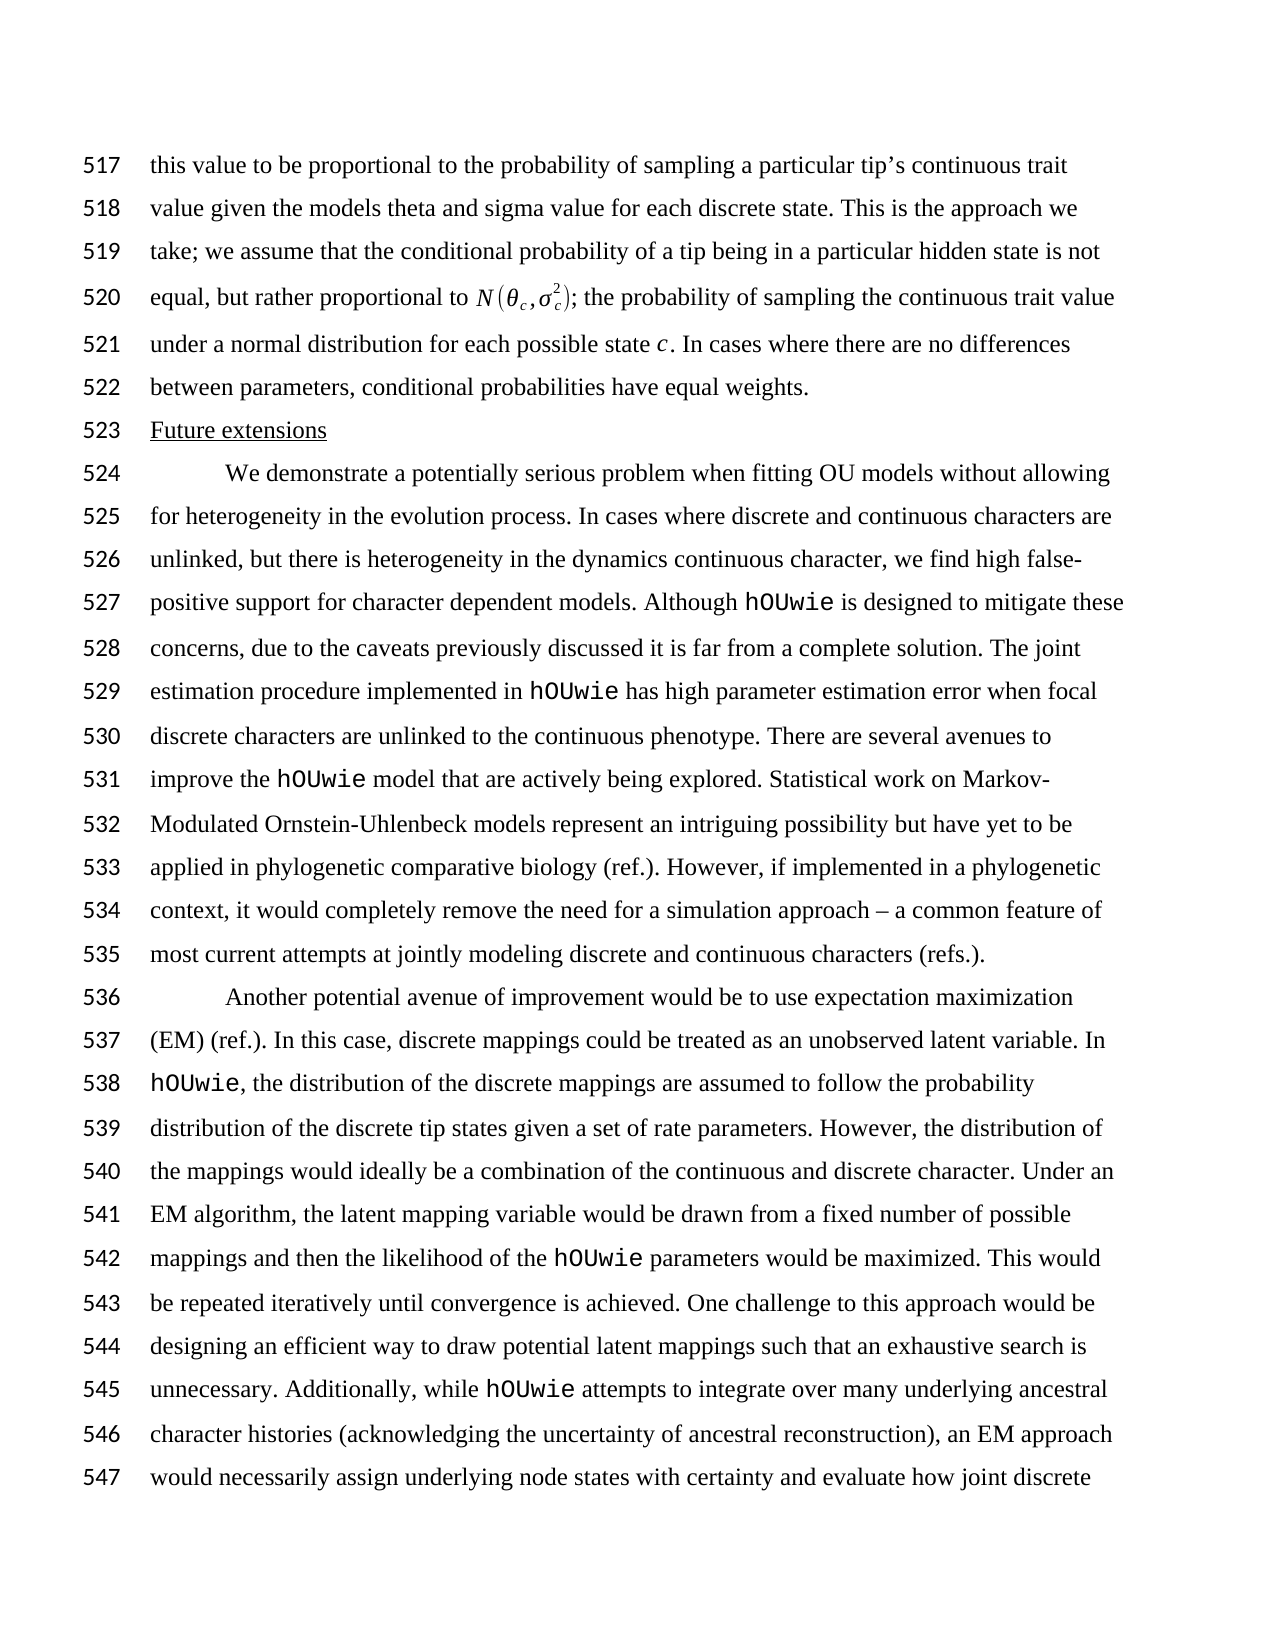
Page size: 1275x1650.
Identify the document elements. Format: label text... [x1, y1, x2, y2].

text Future extensions [150, 415, 1125, 444]
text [150, 982, 1125, 1491]
text We demonstrate a potentially serious problem when fitting OU models without allowing for heterogeneity in the evolution process. In cases where discrete and continuous characters are unlinked, but there is heterogeneity in the dynamics continuous character, we find high false-positive support for character dependent models. Although hOUwie is designed to mitigate these concerns, due to the caveats previously discussed it is far from a complete solution. The joint estimation procedure implemented in hOUwie has high parameter estimation error when focal discrete characters are unlinked to the continuous phenotype. There are several avenues to improve the hOUwie model that are actively being explored. Statistical work on Markov-Modulated Ornstein-Uhlenbeck models represent an intriguing possibility but have yet to be applied in phylogenetic comparative biology (ref.). However, if implemented in a phylogenetic context, it would completely remove the need for a simulation approach – a common feature of most current attempts at jointly modeling discrete and continuous characters (refs.). [150, 458, 1125, 967]
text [150, 150, 1125, 401]
